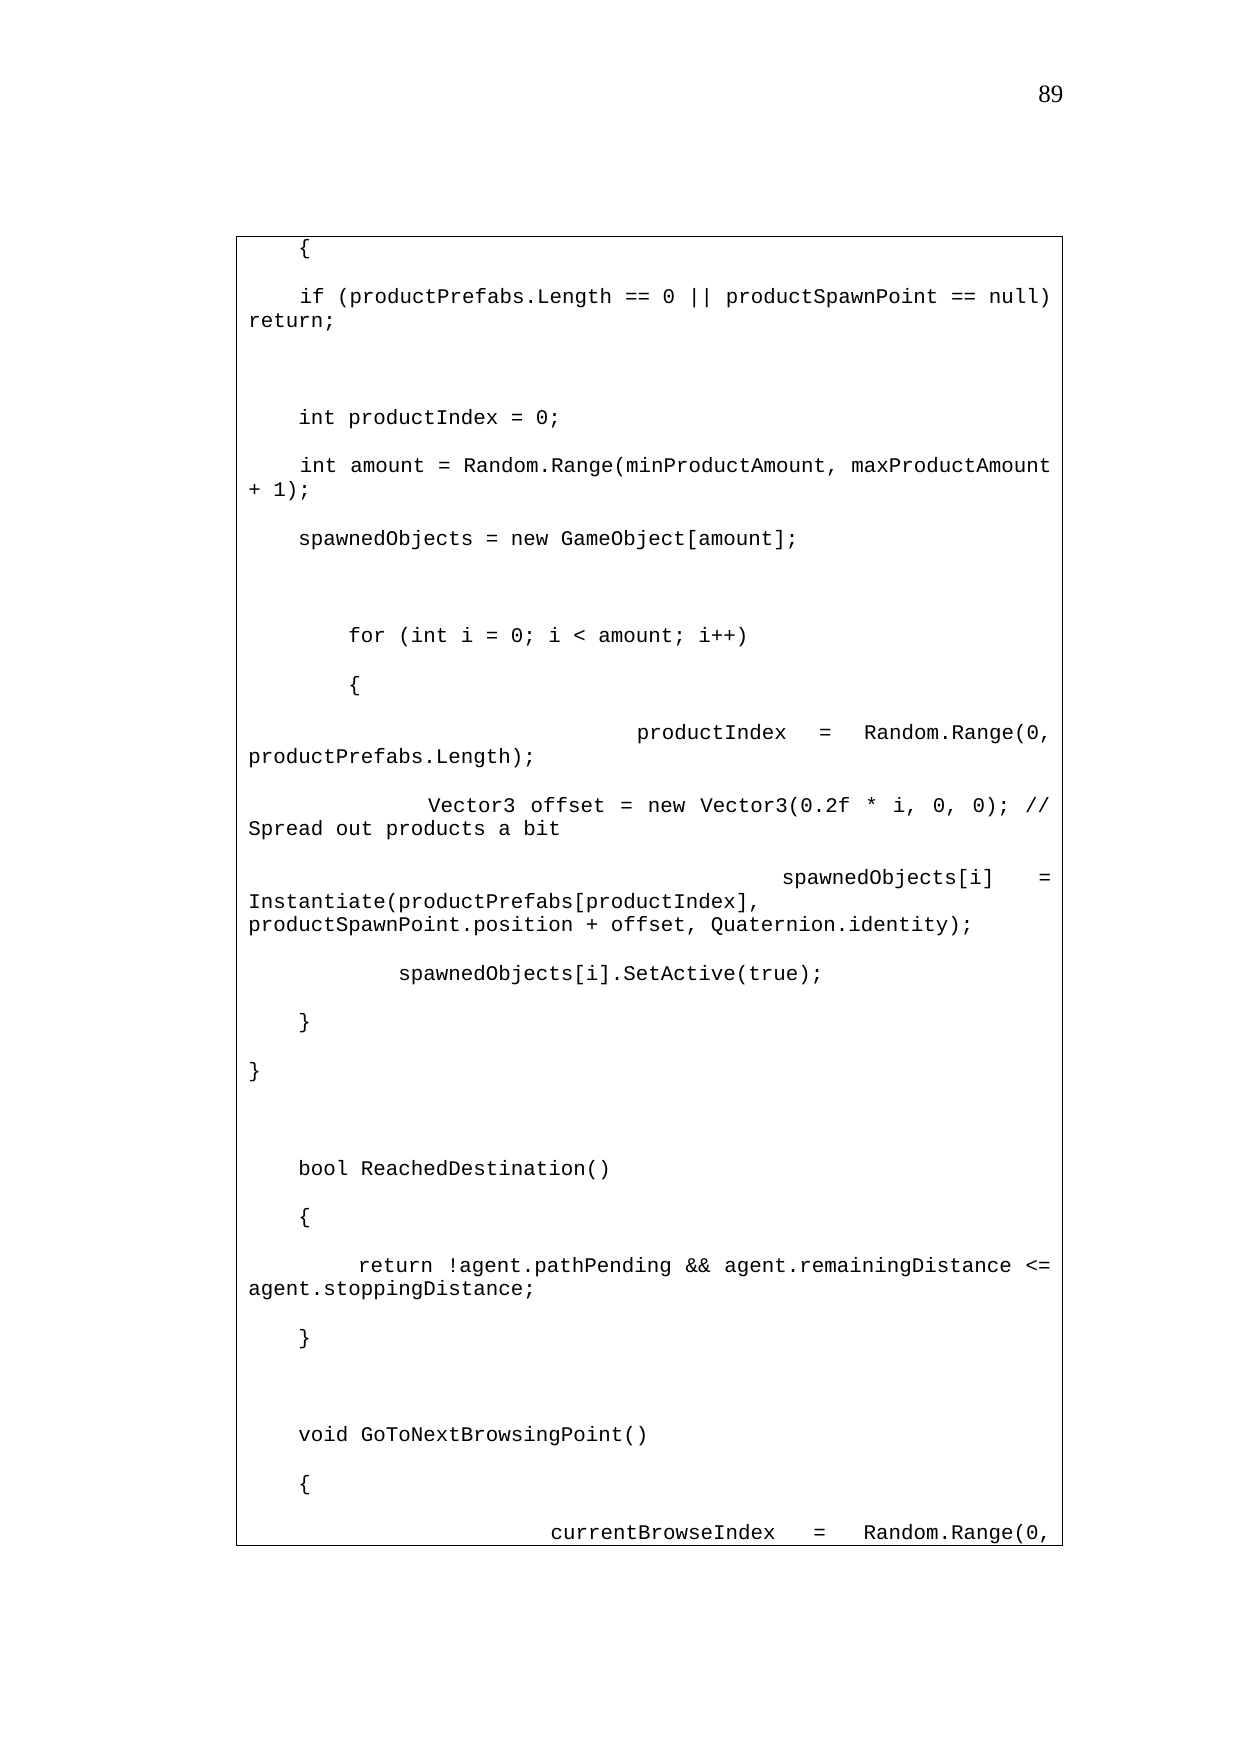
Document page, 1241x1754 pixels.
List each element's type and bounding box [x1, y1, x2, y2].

table_header [237, 237, 1062, 1545]
